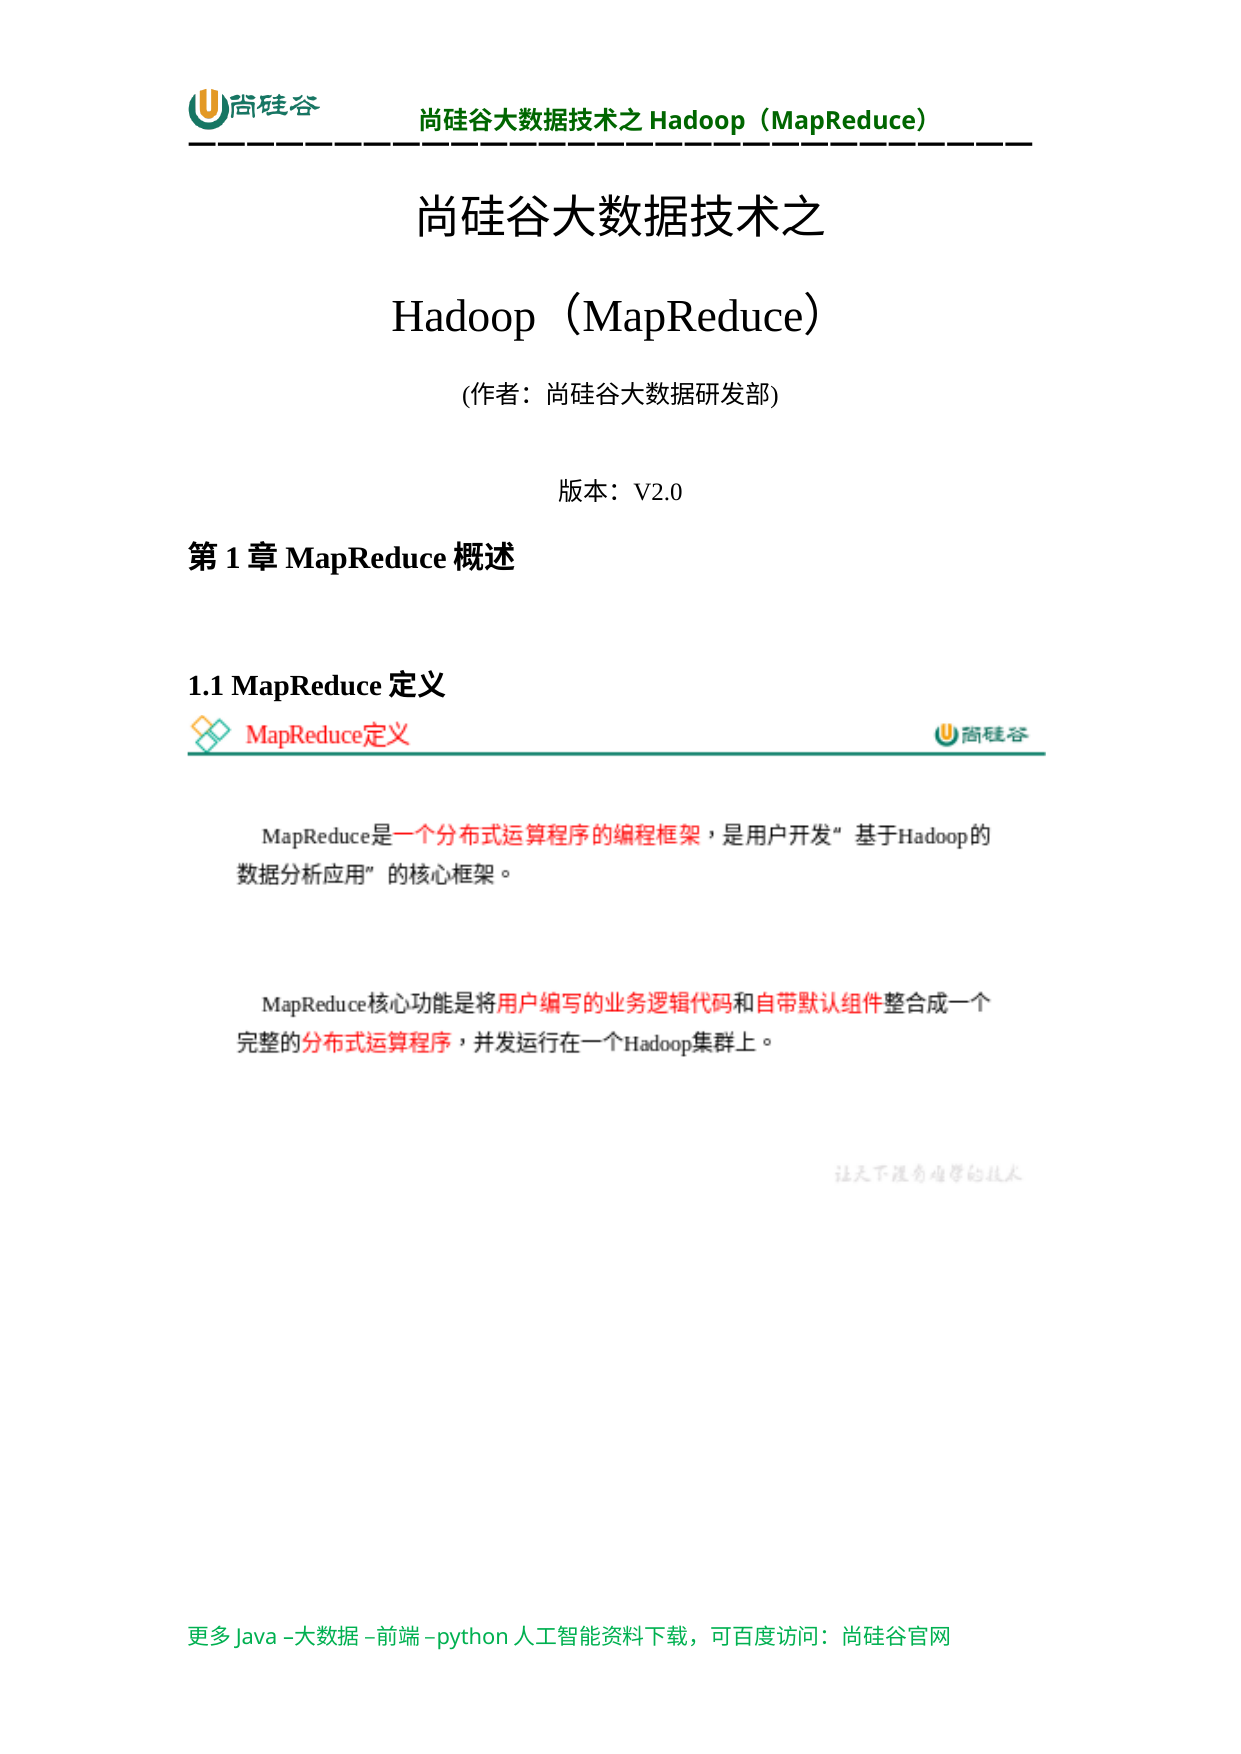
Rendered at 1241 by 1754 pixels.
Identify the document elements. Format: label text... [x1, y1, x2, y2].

text (作者：尚硅谷大数据研发部) [187, 360, 1053, 425]
text 版本：V2.0 [187, 457, 1053, 522]
subtitle 第1章 MapReduce概述 [187, 522, 1053, 587]
subtitle 1.1 MapReduce定义 [187, 651, 1053, 716]
picture [187, 88, 320, 130]
text 尚硅谷大数据技术之Hadoop（MapReduce） [187, 165, 1053, 360]
